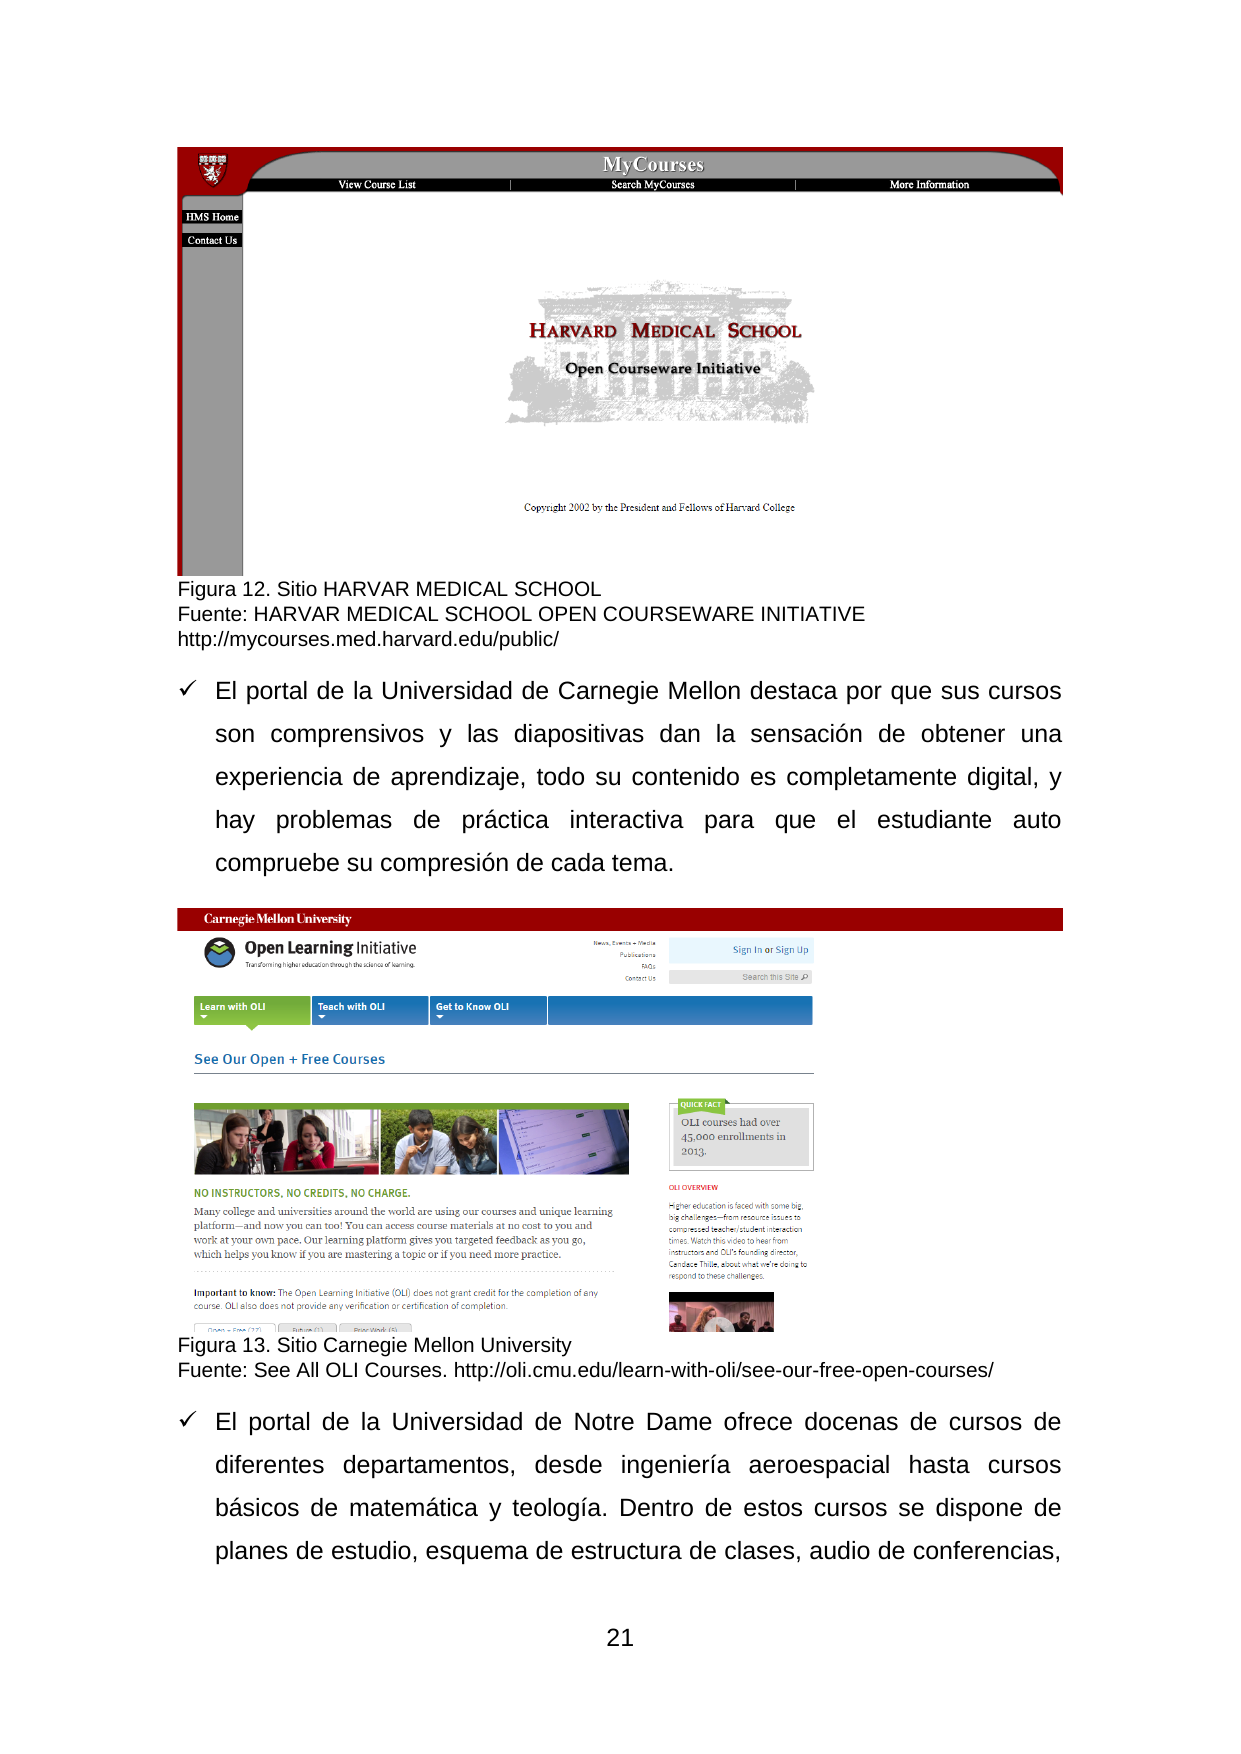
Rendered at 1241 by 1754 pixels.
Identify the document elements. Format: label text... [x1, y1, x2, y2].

picture [177, 147, 1063, 576]
picture [177, 908, 1063, 1332]
text Figura 12. Sitio HARVAR MEDICAL SCHOOL [177, 576, 1063, 601]
list El portal de la Universidad de Carnegie Mellon destaca por que sus cursos son comprensivos y las diapositivas dan la sensación de obtener una experiencia de aprendizaje, todo su contenido es completamente digital, y hay problemas de práctica interactiva para que el estudiante auto compruebe su compresión de cada tema. [177, 676, 1063, 877]
text Fuente: HARVAR MEDICAL SCHOOL OPEN COURSEWARE INITIATIVE http://mycourses.med.harvard.edu/public/ [177, 601, 1063, 651]
text Fuente: See All OLI Courses. http://oli.cmu.edu/learn-with-oli/see-our-free-open-courses/ [177, 1357, 1063, 1382]
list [177, 1407, 1063, 1565]
text Figura 13. Sitio Carnegie Mellon University [177, 1332, 1063, 1357]
